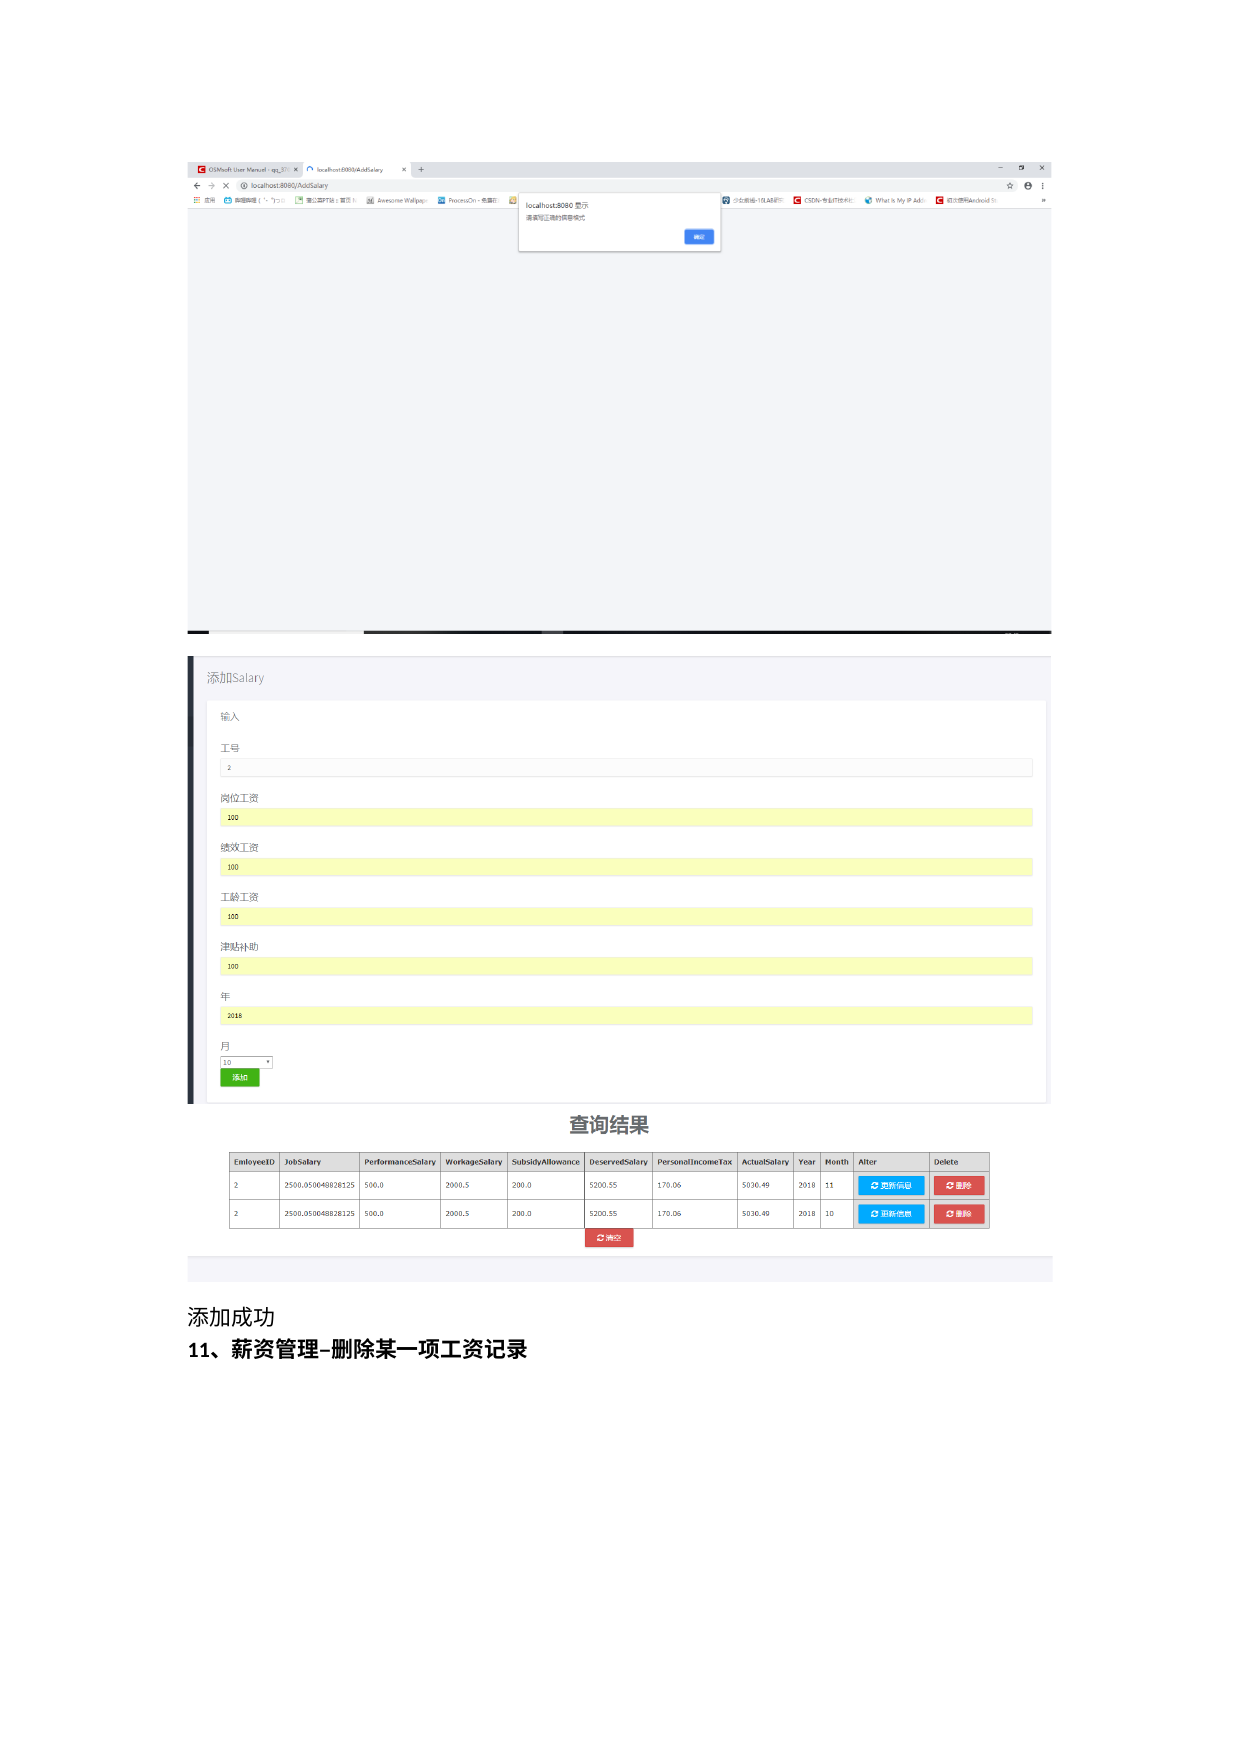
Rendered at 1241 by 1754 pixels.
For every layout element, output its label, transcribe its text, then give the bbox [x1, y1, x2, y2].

picture [187, 649, 1053, 1282]
text 11、薪资管理–删除某一项工资记录 [187, 1332, 1053, 1364]
text 添加成功 [187, 1299, 1053, 1332]
picture [187, 162, 1052, 634]
